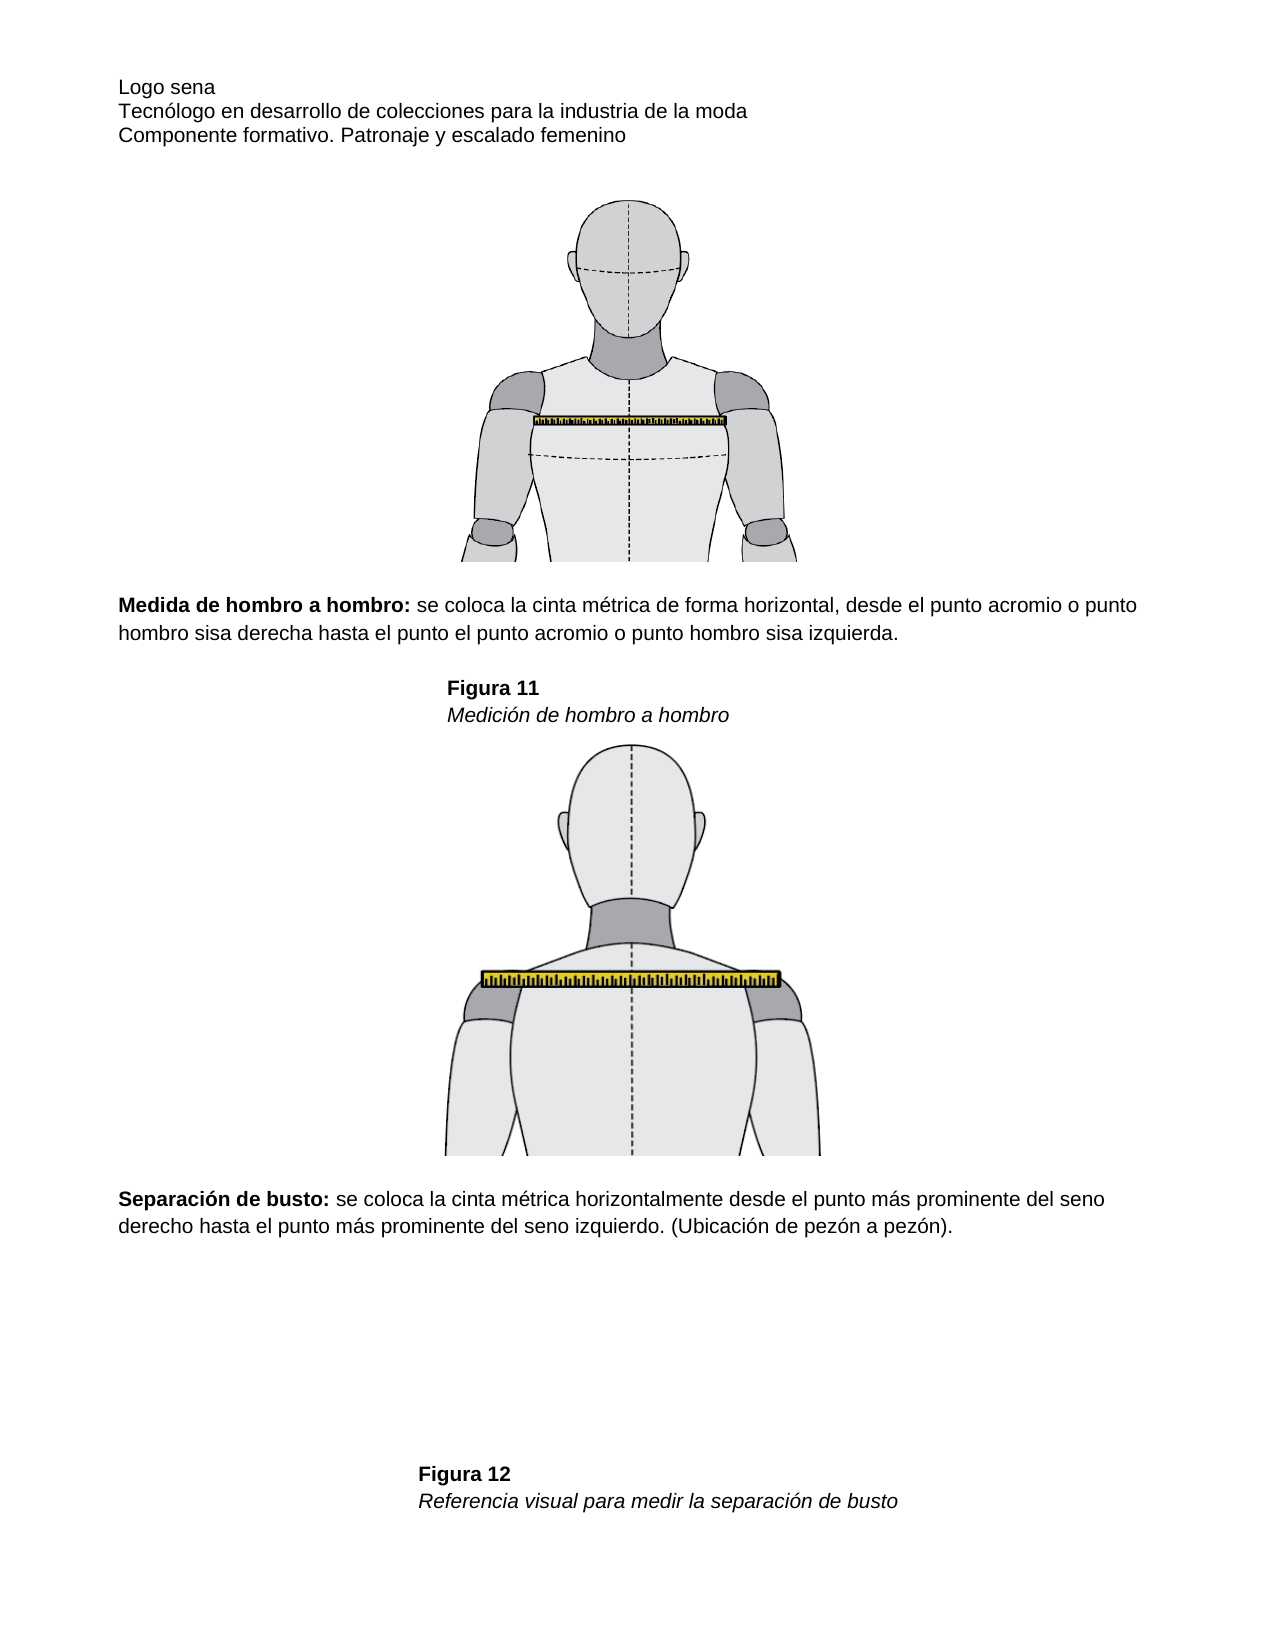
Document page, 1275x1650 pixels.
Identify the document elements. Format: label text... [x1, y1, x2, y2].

text Figura 11 [418, 675, 1157, 699]
text Medición de hombro a hombro [418, 703, 1157, 727]
picture [420, 177, 855, 562]
text Referencia visual para medir la separación de busto [418, 1489, 1157, 1513]
text Figura 12 [343, 1462, 1157, 1486]
text Separación de busto: se coloca la cinta métrica horizontalmente desde el punto más prominente del seno derecho hasta el punto más prominente del seno izquierdo. (Ubicación de pezón a pezón). [118, 1187, 1157, 1238]
text Medida de hombro a hombro: se coloca la cinta métrica de forma horizontal, desde el punto acromio o punto hombro sisa derecha hasta el punto el punto acromio o punto hombro sisa izquierda. [118, 593, 1157, 644]
picture [416, 730, 859, 1156]
